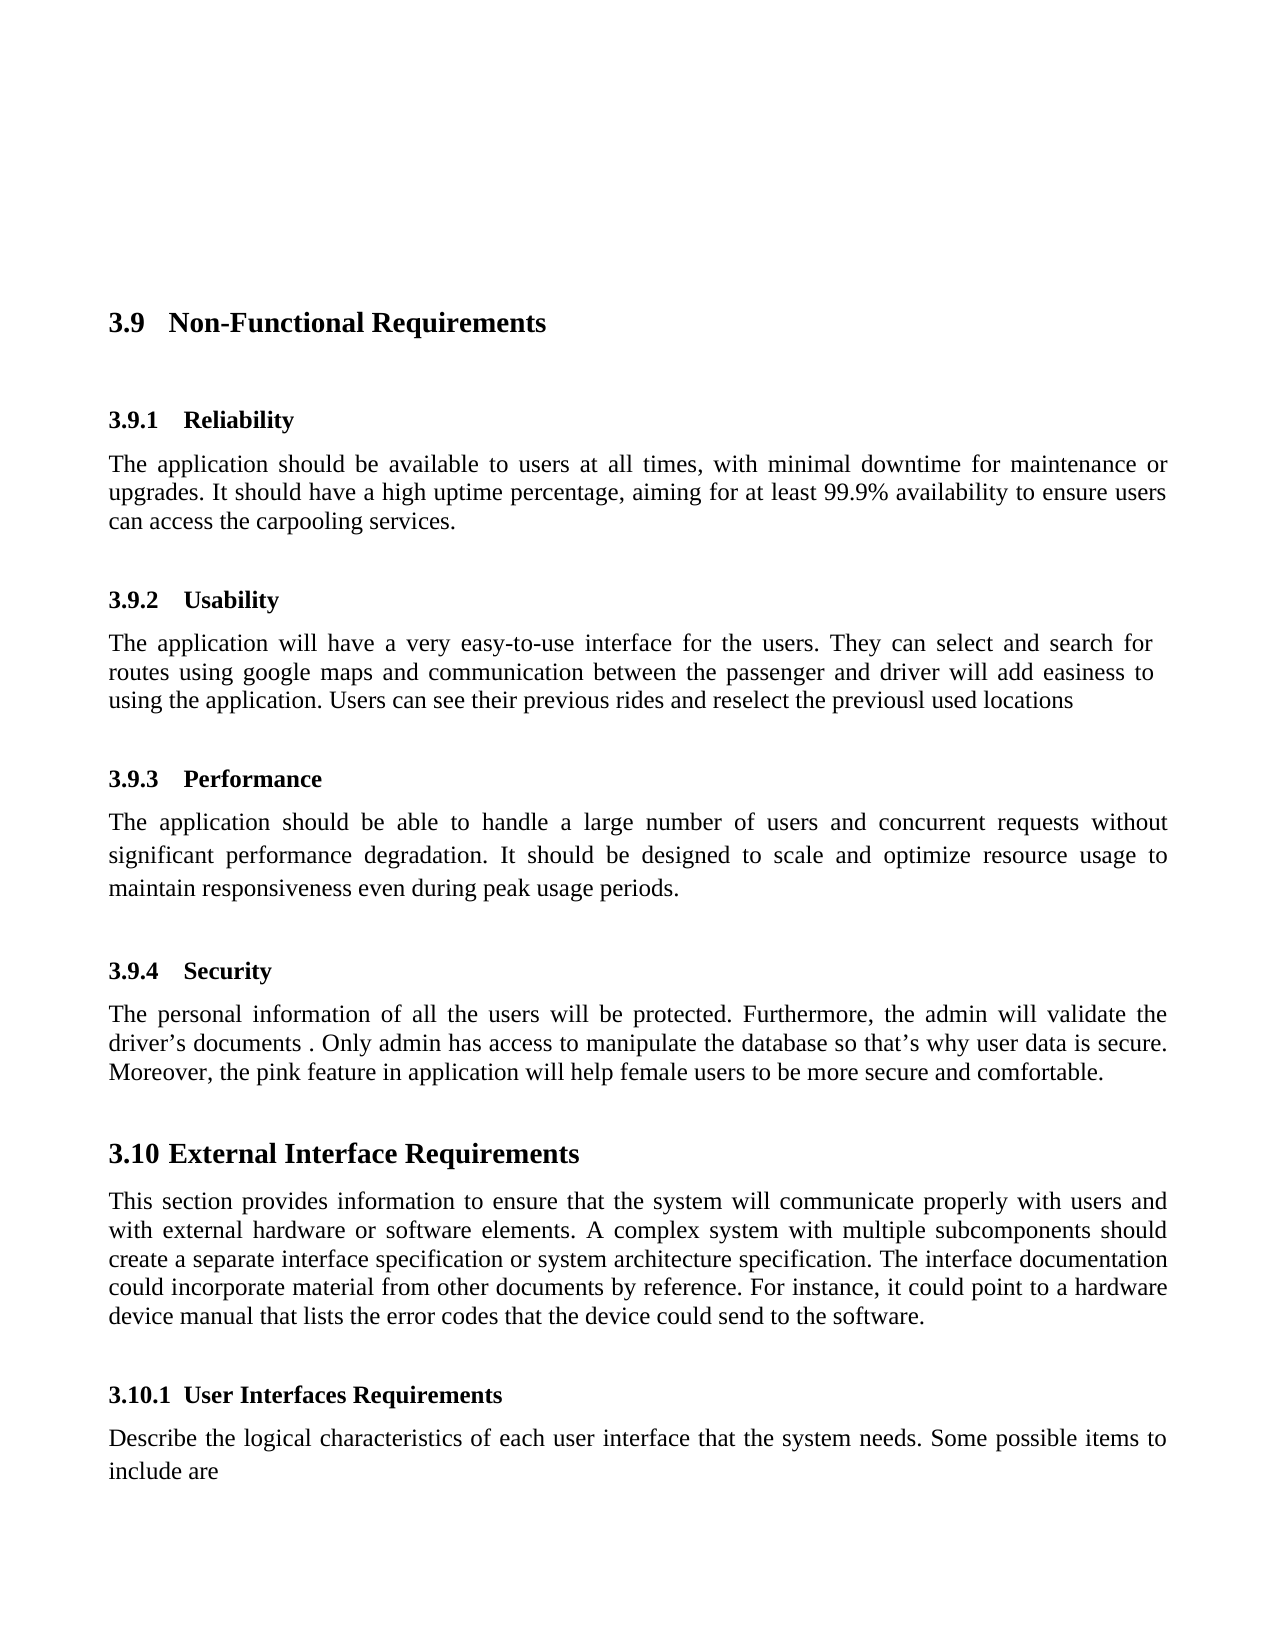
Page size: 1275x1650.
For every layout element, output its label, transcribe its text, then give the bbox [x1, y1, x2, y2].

subtitle Security [108, 956, 1169, 985]
subtitle User Interfaces Requirements [108, 1380, 1169, 1409]
text The personal information of all the users will be protected. Furthermore, the admin will validate the driver’s documents . Only admin has access to manipulate the database so that’s why user data is secure. Moreover, the pink feature in application will help female users to be more secure and comfortable. [108, 999, 1169, 1086]
subtitle External Interface Requirements [108, 1136, 1169, 1169]
text The application should be available to users at all times, with minimal downtime for maintenance or upgrades. It should have a high uptime percentage, aiming for at least 99.9% availability to ensure users can access the carpooling services. [108, 449, 1169, 535]
text The application should be able to handle a large number of users and concurrent requests without significant performance degradation. It should be designed to scale and optimize resource usage to maintain responsiveness even during peak usage periods. [108, 807, 1169, 902]
subtitle Usability [108, 585, 1169, 614]
subtitle Performance [108, 764, 1169, 793]
subtitle Reliability [108, 406, 1169, 434]
subtitle Non-Functional Requirements [108, 305, 1169, 339]
text This section provides information to ensure that the system will communicate properly with users and with external hardware or software elements. A complex system with multiple subcomponents should create a separate interface specification or system architecture specification. The interface documentation could incorporate material from other documents by reference. For instance, it could point to a hardware device manual that lists the error codes that the device could send to the software. [108, 1186, 1169, 1330]
text The application will have a very easy-to-use interface for the users. They can select and search for routes using google maps and communication between the passenger and driver will add easiness to using the application. Users can see their previous rides and reselect the previousl used locations [108, 628, 1155, 714]
text Describe the logical characteristics of each user interface that the system needs. Some possible items to include are [108, 1423, 1169, 1485]
